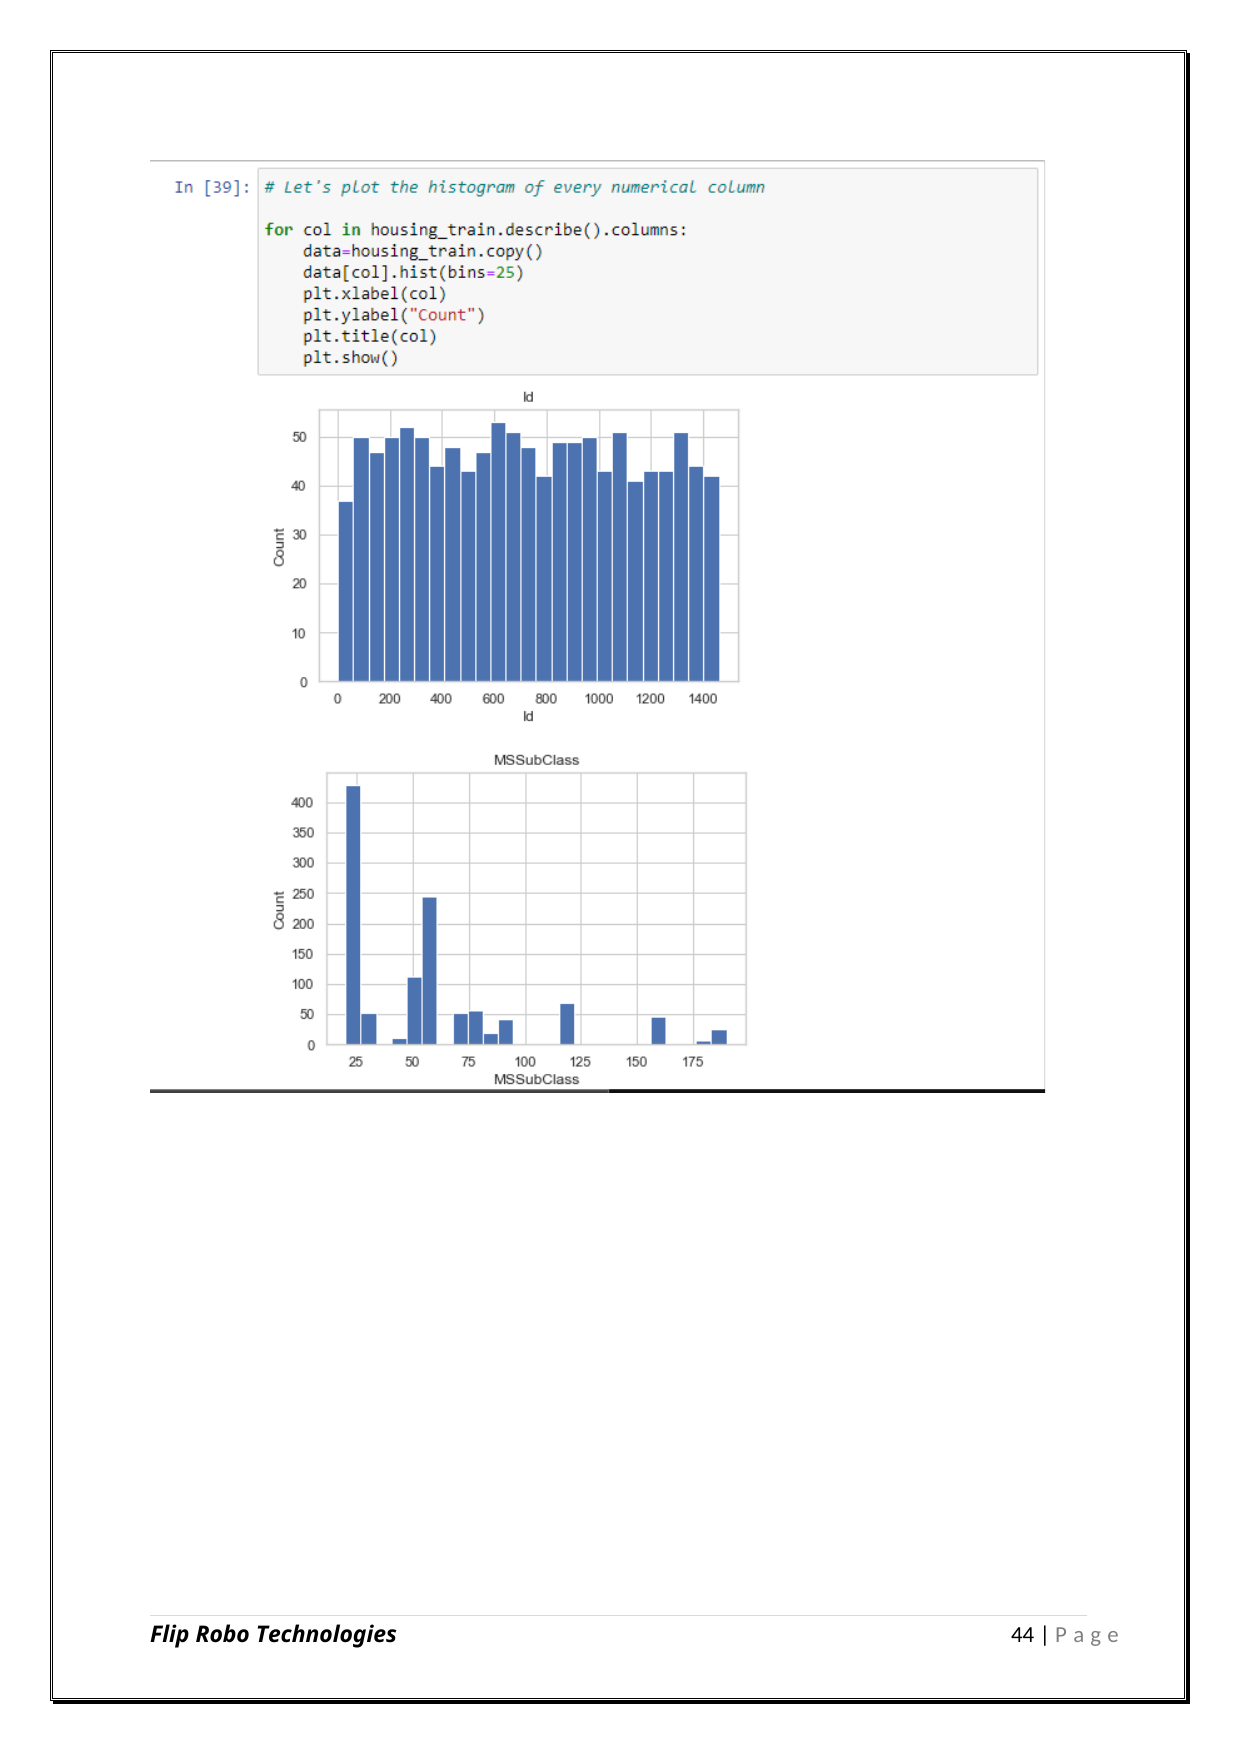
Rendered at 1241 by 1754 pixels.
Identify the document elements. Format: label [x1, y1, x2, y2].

picture [150, 150, 1046, 1093]
